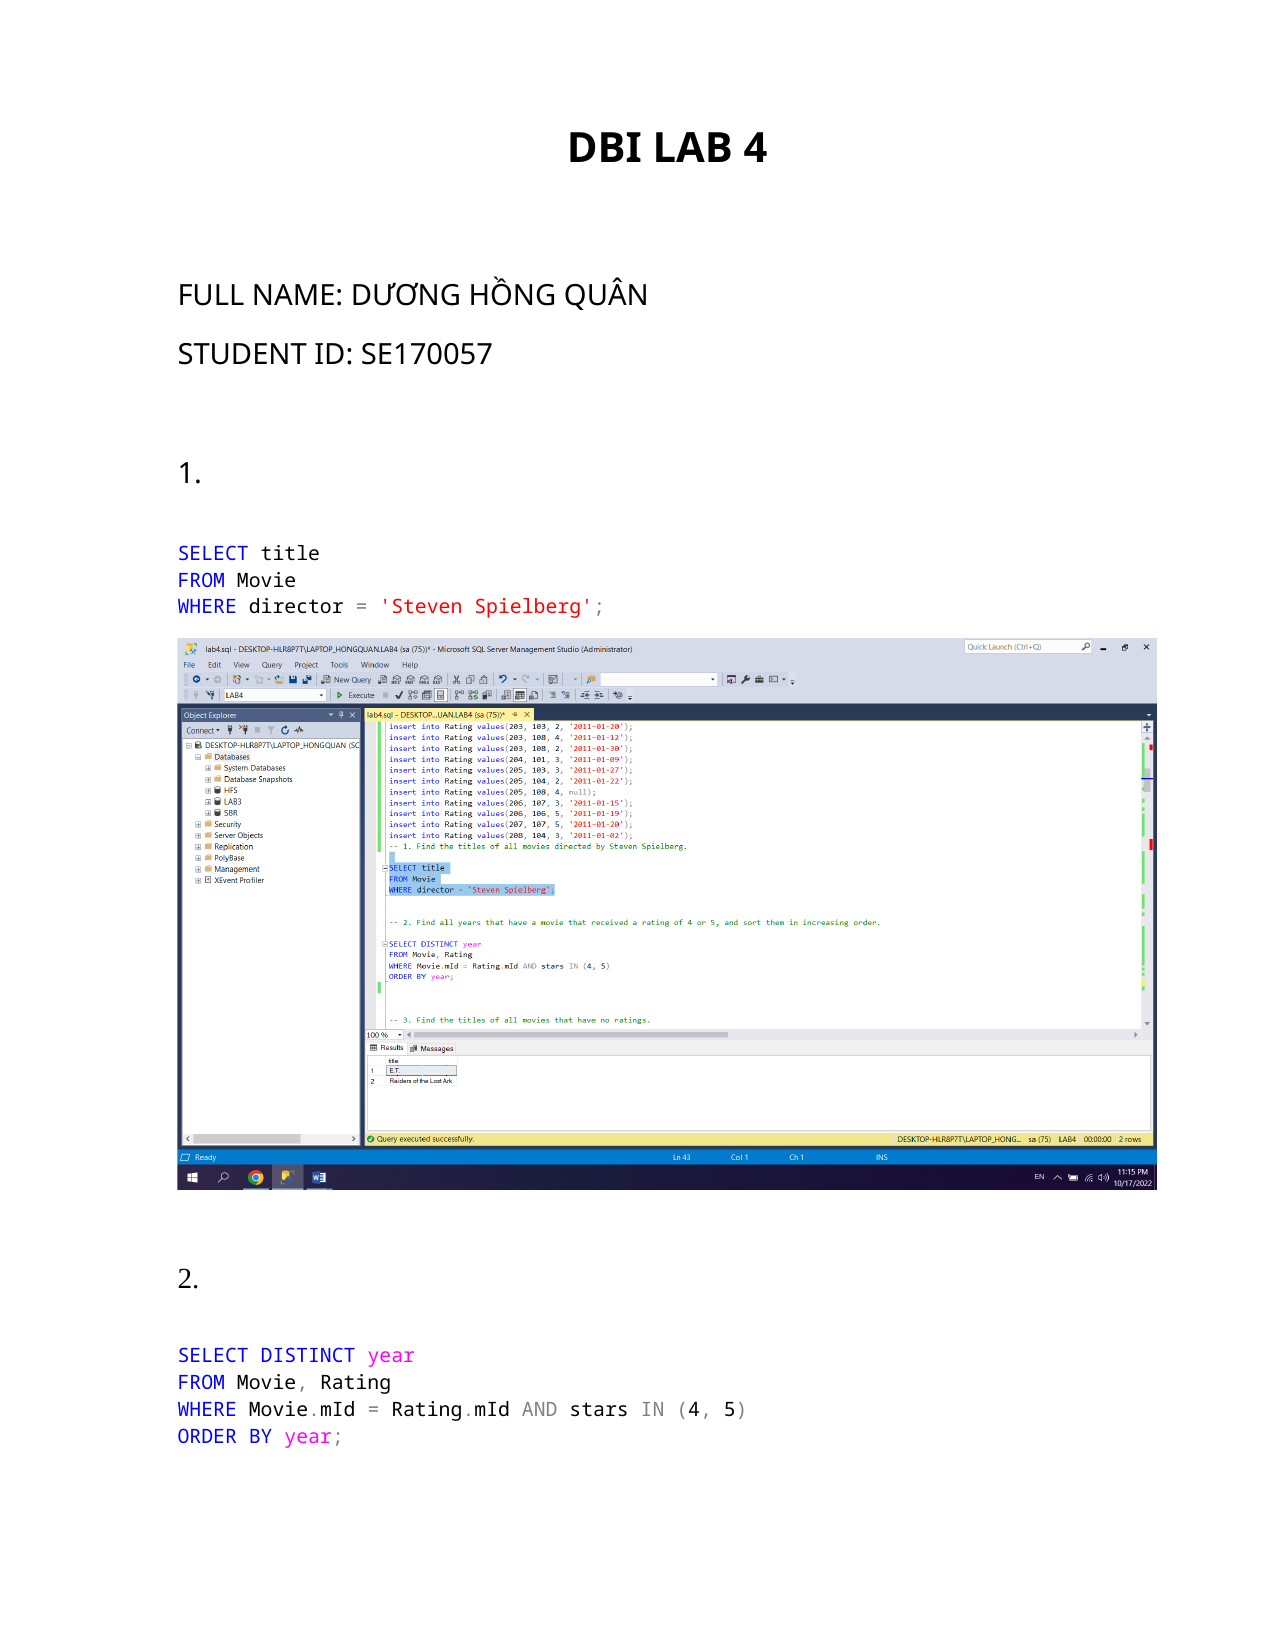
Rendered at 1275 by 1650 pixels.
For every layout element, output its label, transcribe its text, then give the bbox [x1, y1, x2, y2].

text SELECT DISTINCT year [177, 1341, 1157, 1368]
text SELECT title [177, 539, 1157, 566]
text WHERE director = 'Steven Spielberg'; [177, 593, 1157, 620]
text 1. [177, 452, 1157, 492]
text DBI LAB 4 [177, 118, 1157, 175]
text STUDENT ID: SE170057 [177, 333, 1157, 373]
picture [177, 638, 1157, 1190]
text 2. [177, 1262, 1157, 1295]
text FROM Movie, Rating [177, 1368, 1157, 1395]
text FROM Movie [177, 566, 1157, 593]
text ORDER BY year; [177, 1422, 1157, 1449]
text WHERE Movie.mId = Rating.mId AND stars IN (4, 5) [177, 1395, 1157, 1422]
text FULL NAME: DƯƠNG HỒNG QUÂN [177, 274, 1157, 314]
